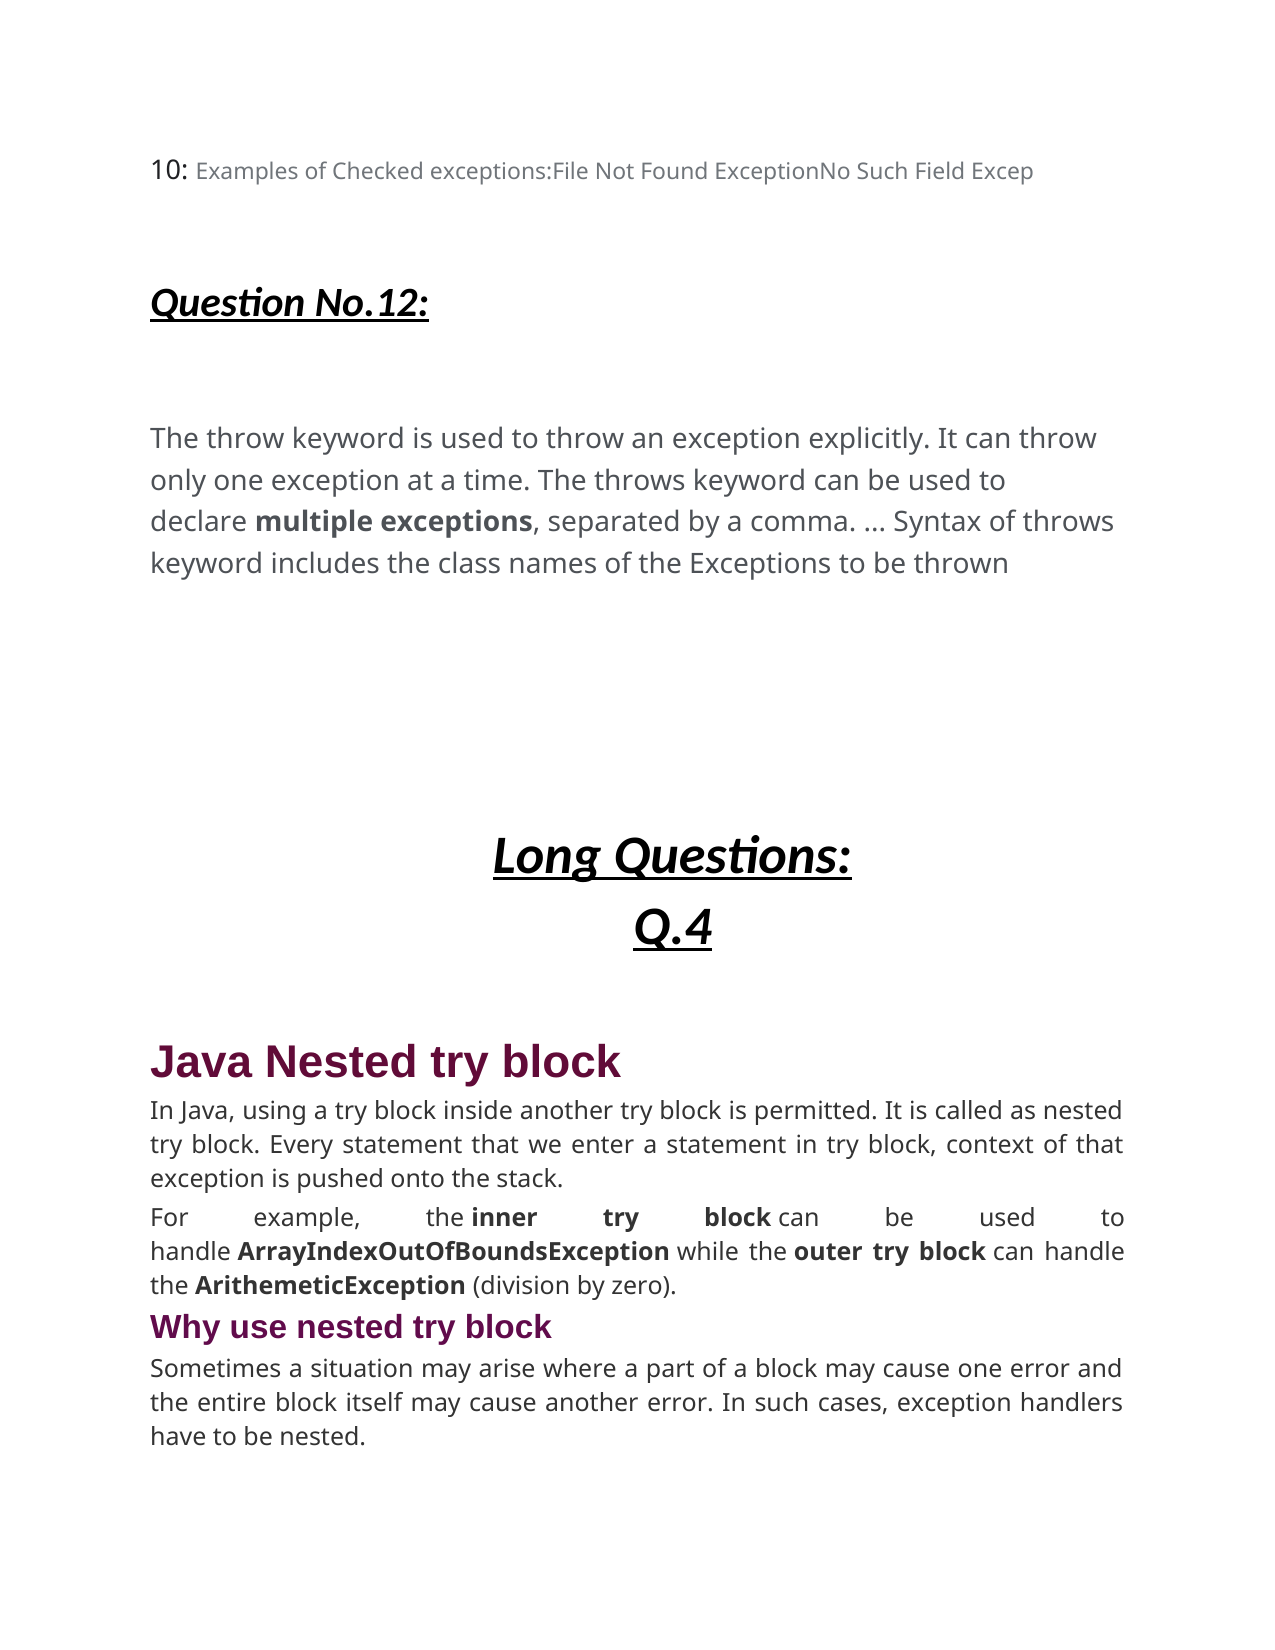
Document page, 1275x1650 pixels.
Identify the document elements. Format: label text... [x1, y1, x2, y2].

text 10: Examples of Checked exceptions:File Not Found ExceptionNo Such Field Excep [150, 150, 1125, 187]
list Q.4 [225, 892, 1125, 958]
subtitle Java Nested try block [150, 1035, 1125, 1087]
text The throw keyword is used to throw an exception explicitly. It can throw only one exception at a time. The throws keyword can be used to declare multiple exceptions, separated by a comma. ... Syntax of throws keyword includes the class names of the Exceptions to be thrown [150, 419, 1125, 581]
subtitle Why use nested try block [150, 1307, 1125, 1346]
text Sometimes a situation may arise where a part of a block may cause one error and the entire block itself may cause another error. In such cases, exception handlers have to be nested. [150, 1351, 1125, 1453]
list Long Questions: [225, 821, 1125, 887]
text For example, the inner try block can be used to handle ArrayIndexOutOfBoundsException while the outer try block can handle the ArithemeticException (division by zero). [150, 1200, 1125, 1302]
text In Java, using a try block inside another try block is permitted. It is called as nested try block. Every statement that we enter a statement in try block, context of that exception is pushed onto the stack. [150, 1093, 1125, 1195]
text Question No.12: [150, 276, 1125, 327]
